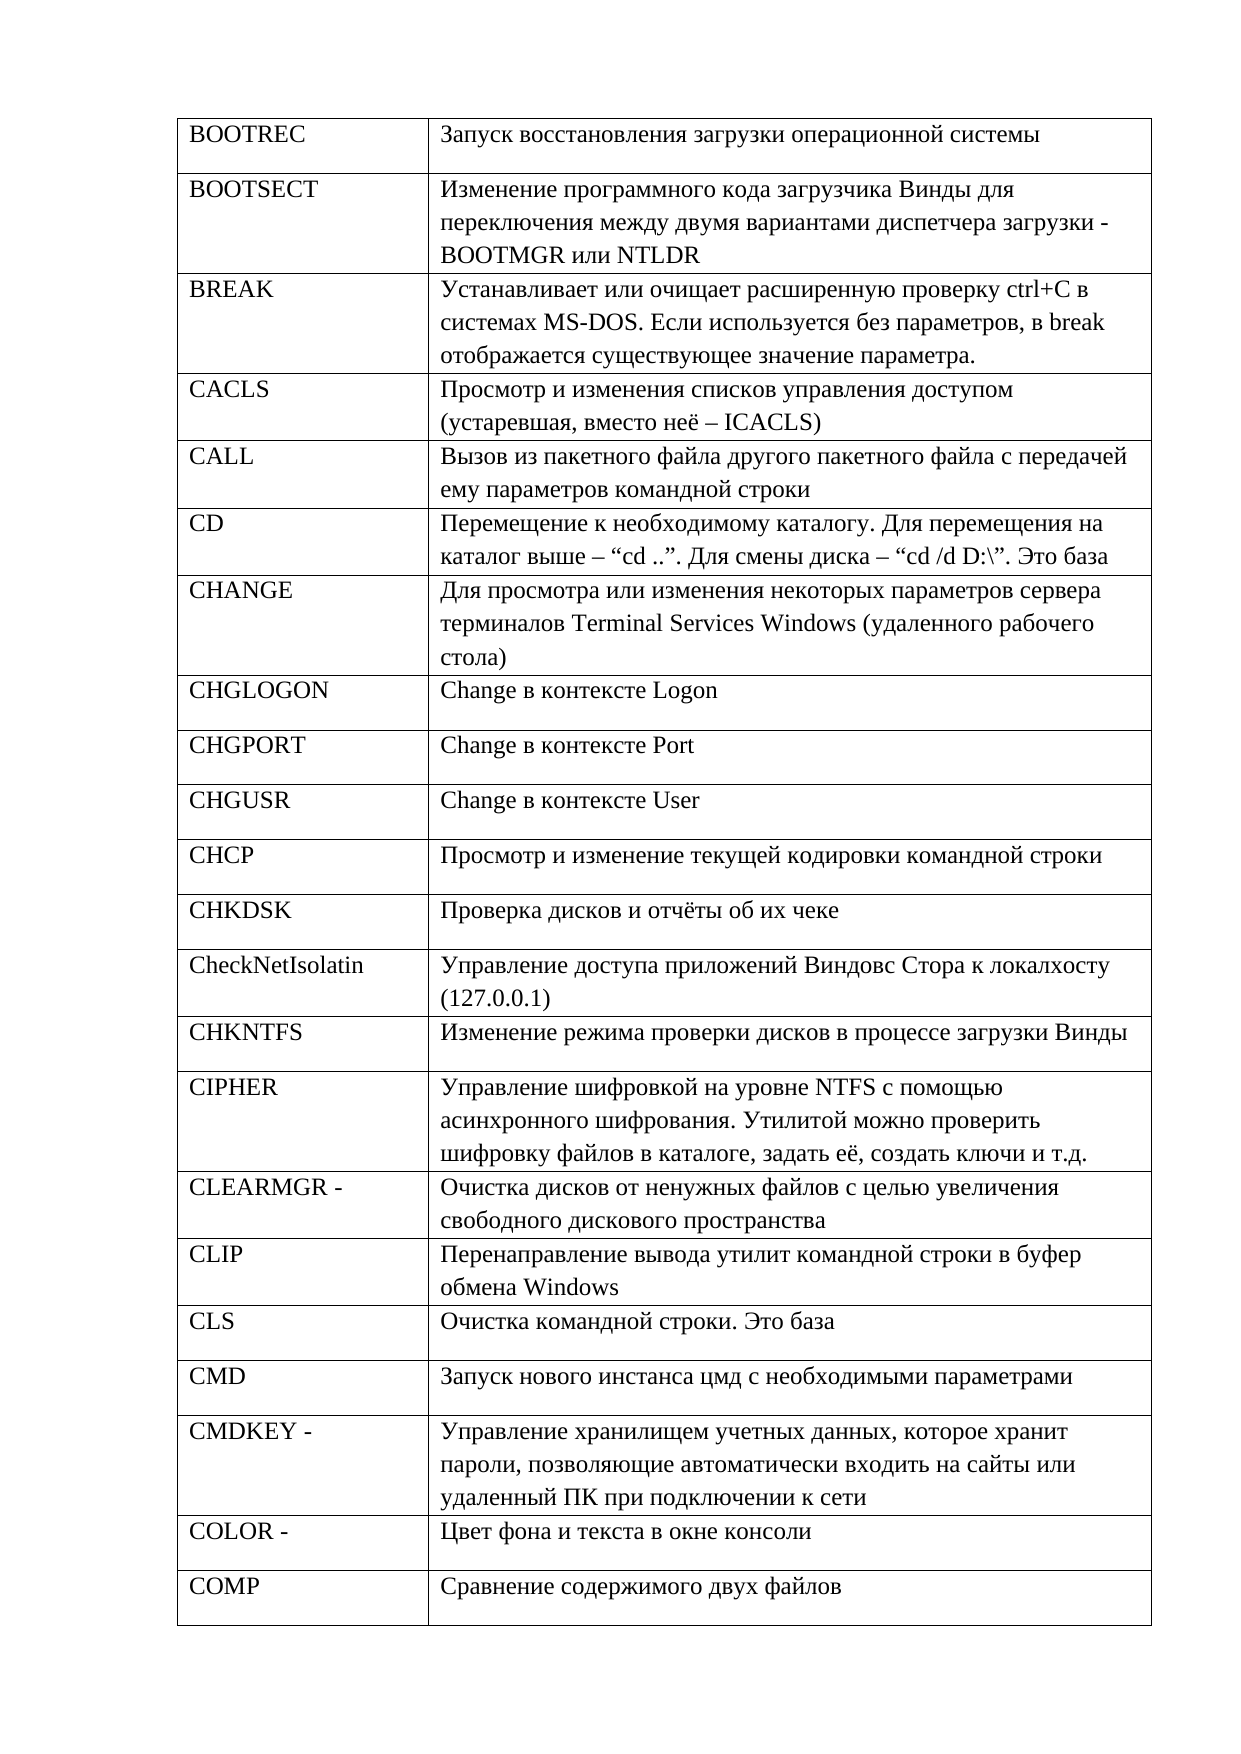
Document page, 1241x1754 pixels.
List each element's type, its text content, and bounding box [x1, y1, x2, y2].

table_cell Очистка командной строки. Это база [429, 1306, 1151, 1360]
table_cell Change в контексте User [429, 785, 1151, 839]
table_cell CIPHER [178, 1072, 428, 1171]
table_cell COMP [178, 1571, 428, 1625]
table_cell Просмотр и изменение текущей кодировки командной строки [429, 840, 1151, 894]
table_cell CLEARMGR - [178, 1172, 428, 1238]
table_cell Запуск нового инстанса цмд с необходимыми параметрами [429, 1361, 1151, 1415]
table_cell CALL [178, 441, 428, 507]
table_cell Перемещение к необходимому каталогу. Для перемещения на каталог выше – “cd ..”. Для смены диска – “cd /d D:\”. Это база [429, 509, 1151, 574]
table_cell Очистка дисков от ненужных файлов с целью увеличения свободного дискового пространства [429, 1172, 1151, 1238]
table_cell CLS [178, 1306, 428, 1360]
table_cell BOOTREC [178, 119, 428, 173]
table_cell COLOR - [178, 1516, 428, 1570]
table_cell BOOTSECT [178, 174, 428, 273]
table_cell Изменение режима проверки дисков в процессе загрузки Винды [429, 1017, 1151, 1071]
table_cell Управление доступа приложений Виндовс Стора к локалхосту (127.0.0.1) [429, 950, 1151, 1016]
table_cell CHGLOGON [178, 676, 428, 729]
table_cell Вызов из пакетного файла другого пакетного файла с передачей ему параметров командной строки [429, 441, 1151, 507]
table_cell CHGPORT [178, 731, 428, 784]
table_cell Изменение программного кода загрузчика Винды для переключения между двумя вариантами диспетчера загрузки - BOOTMGR или NTLDR [429, 174, 1151, 273]
table_cell CHKDSK [178, 895, 428, 949]
table_cell Сравнение содержимого двух файлов [429, 1571, 1151, 1625]
table_cell CHGUSR [178, 785, 428, 839]
table_cell CMD [178, 1361, 428, 1415]
table_cell Цвет фона и текста в окне консоли [429, 1516, 1151, 1570]
table_cell CACLS [178, 374, 428, 440]
table_cell Запуск восстановления загрузки операционной системы [429, 119, 1151, 173]
table_cell CheckNetIsolatin [178, 950, 428, 1016]
table_cell Change в контексте Logon [429, 676, 1151, 729]
table_cell CHKNTFS [178, 1017, 428, 1071]
table_cell Управление хранилищем учетных данных, которое хранит пароли, позволяющие автоматически входить на сайты или удаленный ПК при подключении к сети [429, 1416, 1151, 1515]
table_cell CD [178, 509, 428, 574]
table_cell CMDKEY - [178, 1416, 428, 1515]
table_cell BREAK [178, 274, 428, 373]
table_cell Перенаправление вывода утилит командной строки в буфер обмена Windows [429, 1239, 1151, 1305]
table_cell Change в контексте Port [429, 731, 1151, 784]
table_cell Устанавливает или очищает расширенную проверку ctrl+C в системах MS-DOS. Если используется без параметров, в break отображается существующее значение параметра. [429, 274, 1151, 373]
table_cell Просмотр и изменения списков управления доступом (устаревшая, вместо неё – ICACLS) [429, 374, 1151, 440]
table_cell CHANGE [178, 576, 428, 674]
table_cell Управление шифровкой на уровне NTFS с помощью асинхронного шифрования. Утилитой можно проверить шифровку файлов в каталоге, задать её, создать ключи и т.д. [429, 1072, 1151, 1171]
table_cell CLIP [178, 1239, 428, 1305]
table_cell CHCP [178, 840, 428, 894]
table_cell Для просмотра или изменения некоторых параметров сервера терминалов Terminal Services Windows (удаленного рабочего стола) [429, 576, 1151, 674]
table_cell Проверка дисков и отчёты об их чеке [429, 895, 1151, 949]
